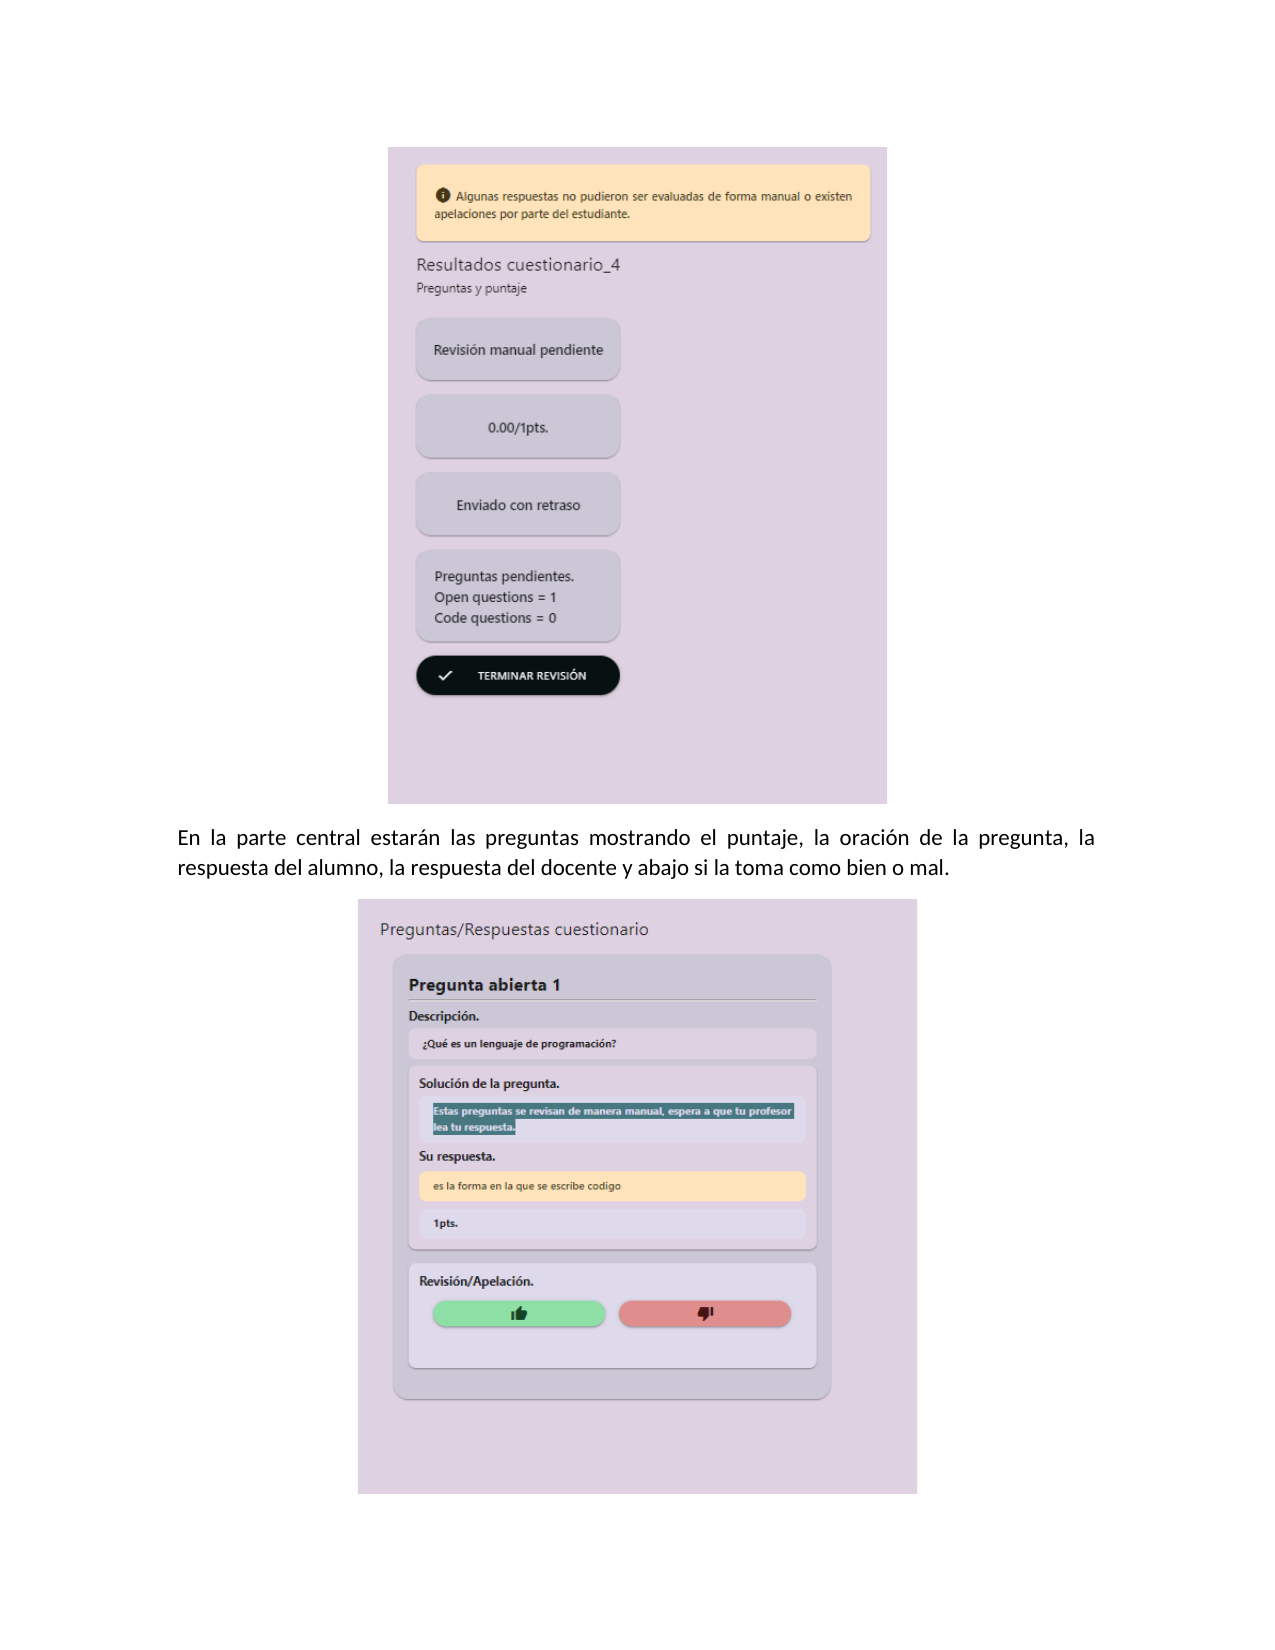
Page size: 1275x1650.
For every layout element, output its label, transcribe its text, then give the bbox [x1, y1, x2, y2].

text En la parte central estarán las preguntas mostrando el puntaje, la oración de la pregunta, la respuesta del alumno, la respuesta del docente y abajo si la toma como bien o mal. [177, 823, 1098, 881]
picture [387, 147, 888, 804]
picture [357, 899, 918, 1494]
